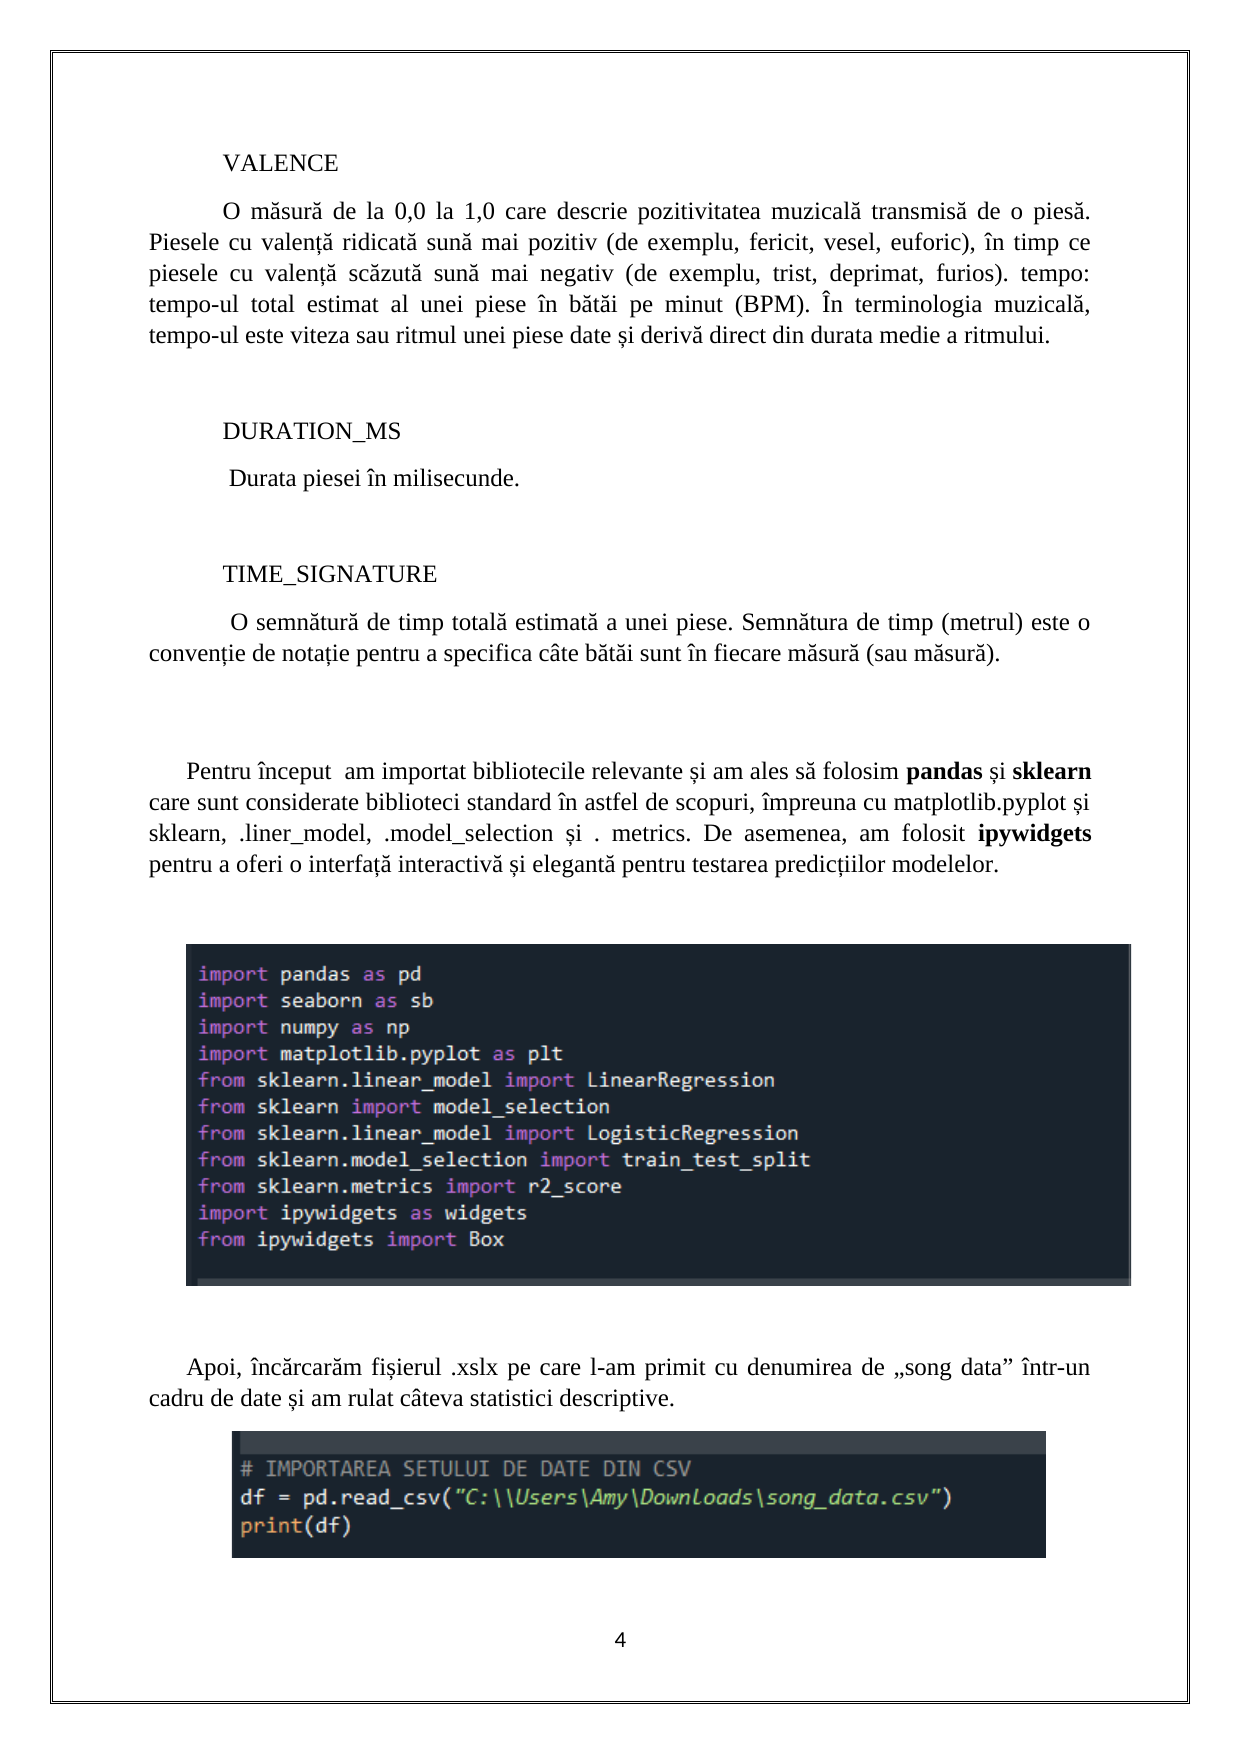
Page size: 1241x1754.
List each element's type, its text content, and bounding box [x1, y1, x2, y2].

picture [231, 1431, 1046, 1558]
text DURATION_MS [148, 416, 1092, 444]
text Apoi, încărcarăm fișierul .xslx pe care l-am primit cu denumirea de „song data” într-un cadru de date și am rulat câteva statistici descriptive. [148, 1352, 1092, 1412]
text O semnătură de timp totală estimată a unei piese. Semnătura de timp (metrul) este o convenție de notație pentru a specifica câte bătăi sunt în fiecare măsură (sau măsură). [148, 607, 1092, 666]
text TIME_SIGNATURE [148, 559, 1092, 588]
picture [186, 944, 1132, 1286]
text Pentru început am importat bibliotecile relevante și am ales să folosim pandas și sklearn care sunt considerate biblioteci standard în astfel de scopuri, împreuna cu matplotlib.pyplot și sklearn, .liner_model, .model_selection și . metrics. De asemenea, am folosit ipywidgets pentru a oferi o interfață interactivă și elegantă pentru testarea predicțiilor modelelor. [148, 756, 1092, 878]
text O măsură de la 0,0 la 1,0 care descrie pozitivitatea muzicală transmisă de o piesă. Piesele cu valență ridicată sună mai pozitiv (de exemplu, fericit, vesel, euforic), în timp ce piesele cu valență scăzută sună mai negativ (de exemplu, trist, deprimat, furios). tempo: tempo-ul total estimat al unei piese în bătăi pe minut (BPM). În terminologia muzicală, tempo-ul este viteza sau ritmul unei piese date și derivă direct din durata medie a ritmului. [148, 196, 1092, 349]
text VALENCE [148, 148, 1092, 177]
text Durata piesei în milisecunde. [148, 463, 1092, 492]
